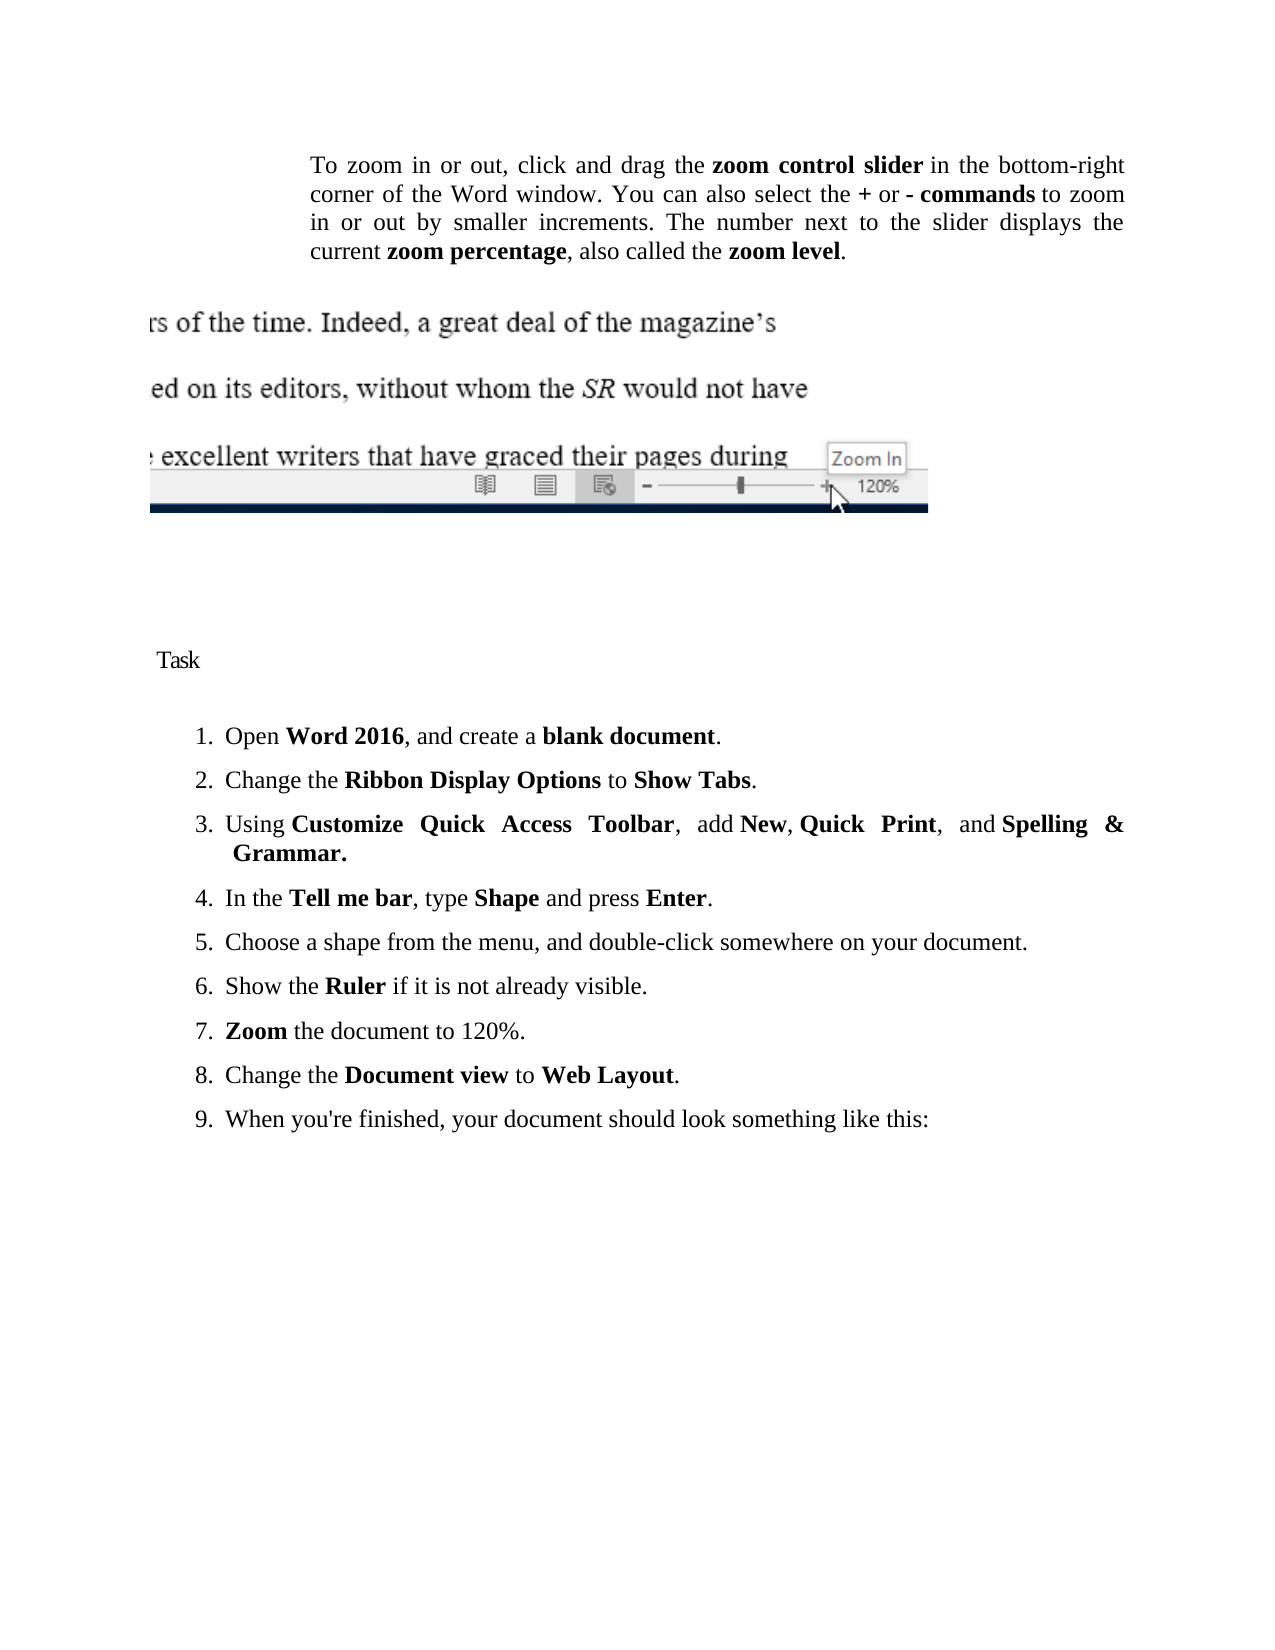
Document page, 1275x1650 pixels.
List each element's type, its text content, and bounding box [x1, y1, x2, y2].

list When you're finished, your document should look something like this: [195, 1104, 1125, 1133]
picture [150, 296, 929, 513]
list Zoom the document to 120%. [195, 1016, 1125, 1044]
list Change the Ribbon Display Options to Show Tabs. [195, 765, 1125, 794]
list Using Customize Quick Access Toolbar, add New, Quick Print, and Spelling & Grammar. [195, 809, 1125, 867]
list In the Tell me bar, type Shape and press Enter. [195, 883, 1125, 911]
text Task [150, 645, 1125, 674]
list Choose a shape from the menu, and double-click somewhere on your document. [195, 927, 1125, 956]
text To zoom in or out, click and drag the zoom control slider in the bottom-right corner of the Word window. You can also select the + or - commands to zoom in or out by smaller increments. The number next to the slider displays the current zoom percentage, also called the zoom level. [310, 150, 1125, 265]
list Change the Document view to Web Layout. [195, 1060, 1125, 1089]
list Open Word 2016, and create a blank document. [195, 721, 1125, 749]
list Show the Ruler if it is not already visible. [195, 971, 1125, 1000]
